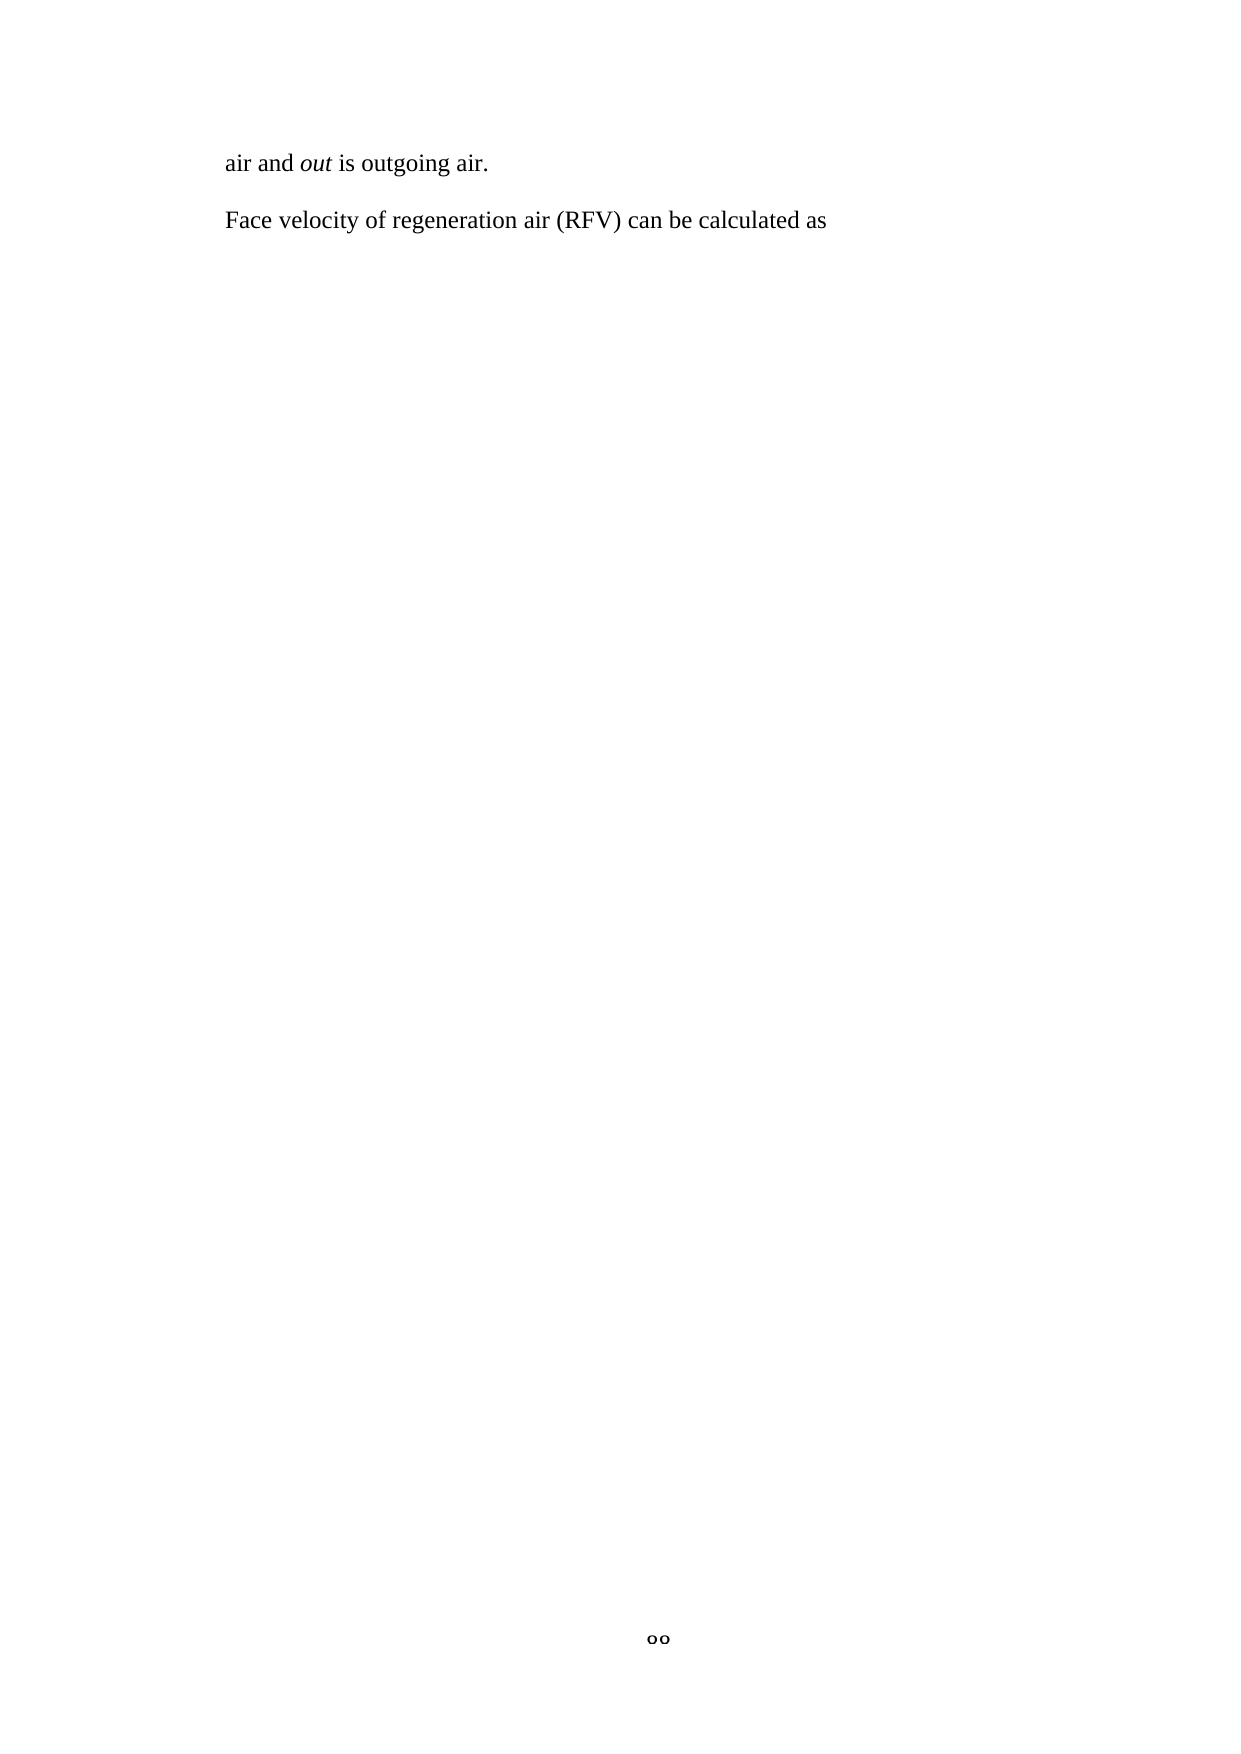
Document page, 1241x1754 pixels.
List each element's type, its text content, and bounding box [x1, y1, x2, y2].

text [225, 148, 1085, 177]
text Face velocity of regeneration air (RFV) can be calculated as [225, 205, 1178, 234]
